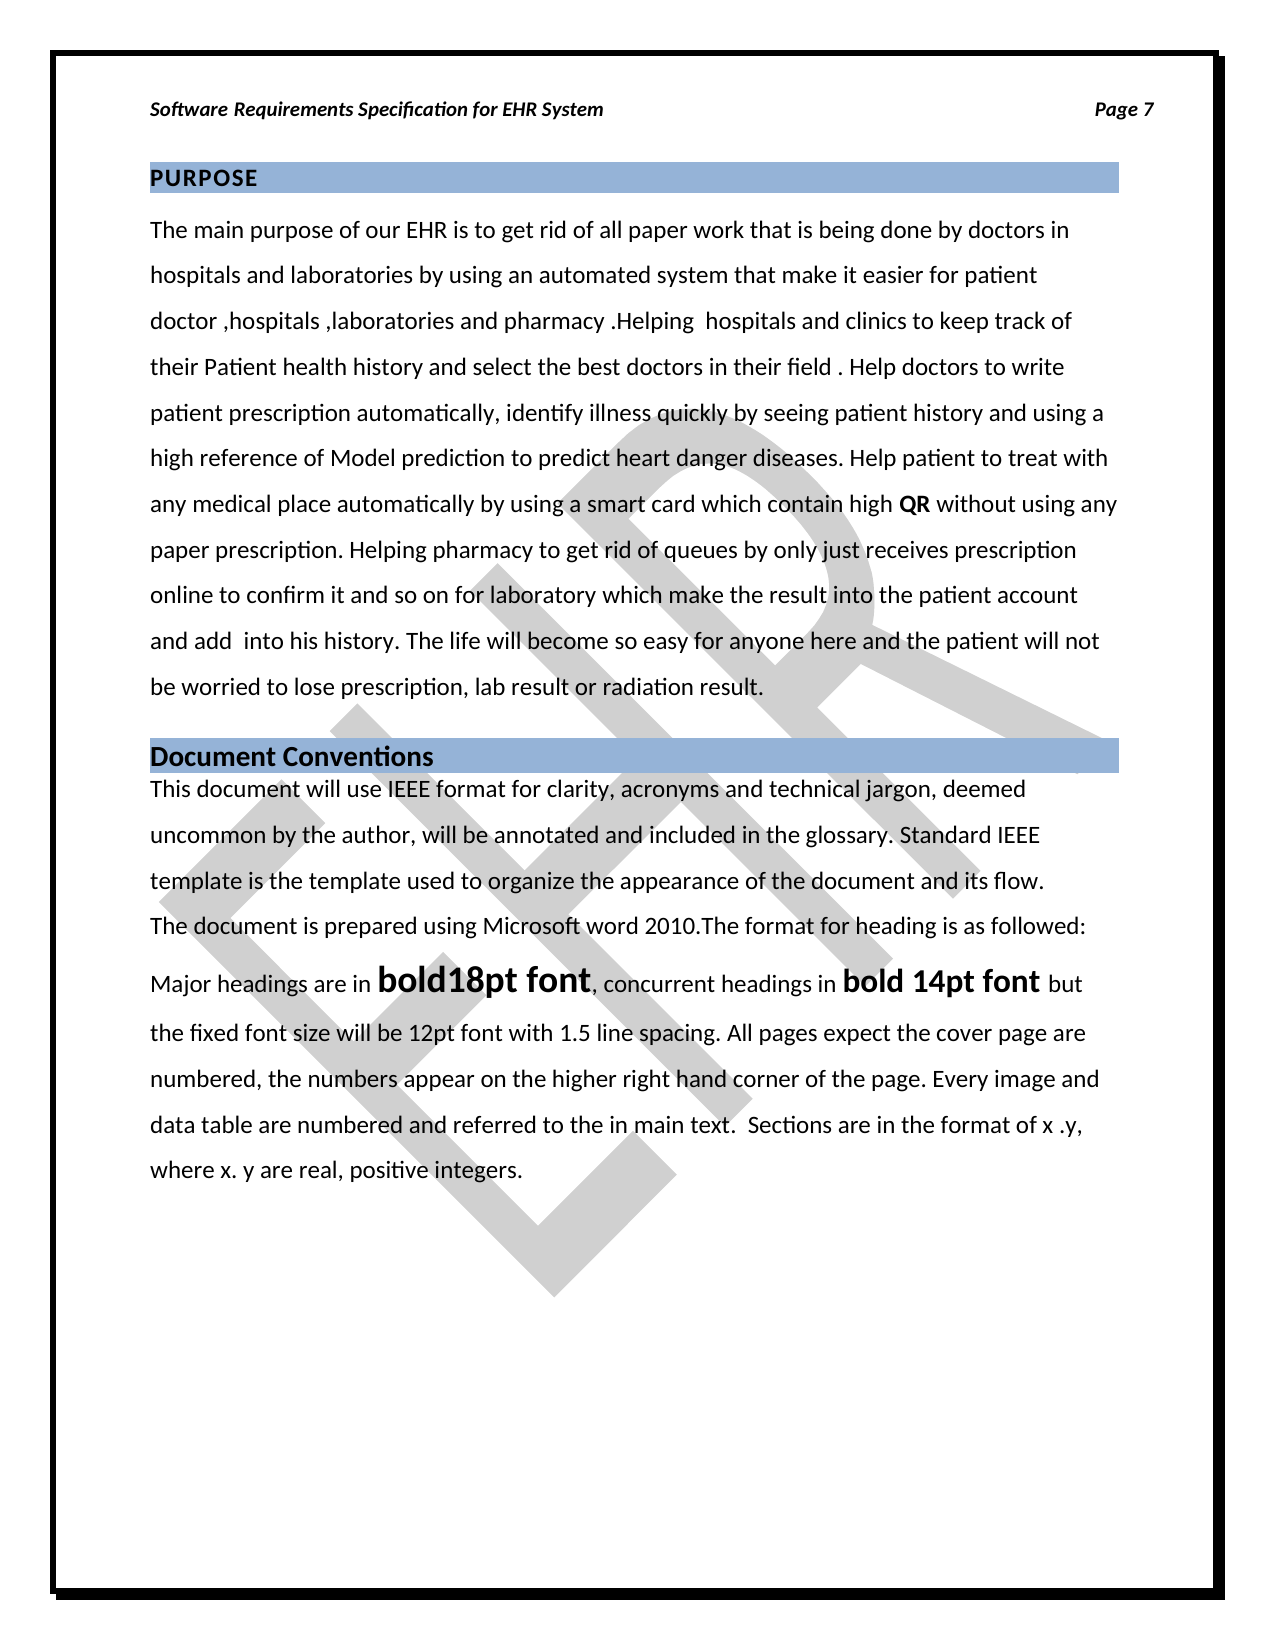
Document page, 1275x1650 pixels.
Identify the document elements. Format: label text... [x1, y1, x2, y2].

list This document will use IEEE format for clarity, acronyms and technical jargon, deemed uncommon by the author, will be annotated and included in the glossary. Standard IEEE template is the template used to organize the appearance of the document and its flow. [150, 773, 1119, 895]
text The main purpose of our EHR is to get rid of all paper work that is being done by doctors in hospitals and laboratories by using an automated system that make it easier for patient doctor ,hospitals ,laboratories and pharmacy .Helping hospitals and clinics to keep track of their Patient health history and select the best doctors in their field . Help doctors to write patient prescription automatically, identify illness quickly by seeing patient history and using a high reference of Model prediction to predict heart danger diseases. Help patient to treat with any medical place automatically by using a smart card which contain high QR without using any paper prescription. Helping pharmacy to get rid of queues by only just receives prescription online to confirm it and so on for laboratory which make the result into the patient account and add into his history. The life will become so easy for anyone here and the patient will not be worried to lose prescription, lab result or radiation result. [150, 214, 1119, 702]
list Major headings are in bold18pt font, concurrent headings in bold 14pt font but the fixed font size will be 12pt font with 1.5 line spacing. All pages expect the cover page are numbered, the numbers appear on the higher right hand corner of the page. Every image and data table are numbered and referred to the in main text. Sections are in the format of x .y, where x. y are real, positive integers. [150, 956, 1119, 1185]
subtitle Purpose [150, 162, 1119, 193]
subtitle Document Conventions [150, 738, 1119, 773]
list The document is prepared using Microsoft word 2010.The format for heading is as followed: [150, 911, 1119, 941]
